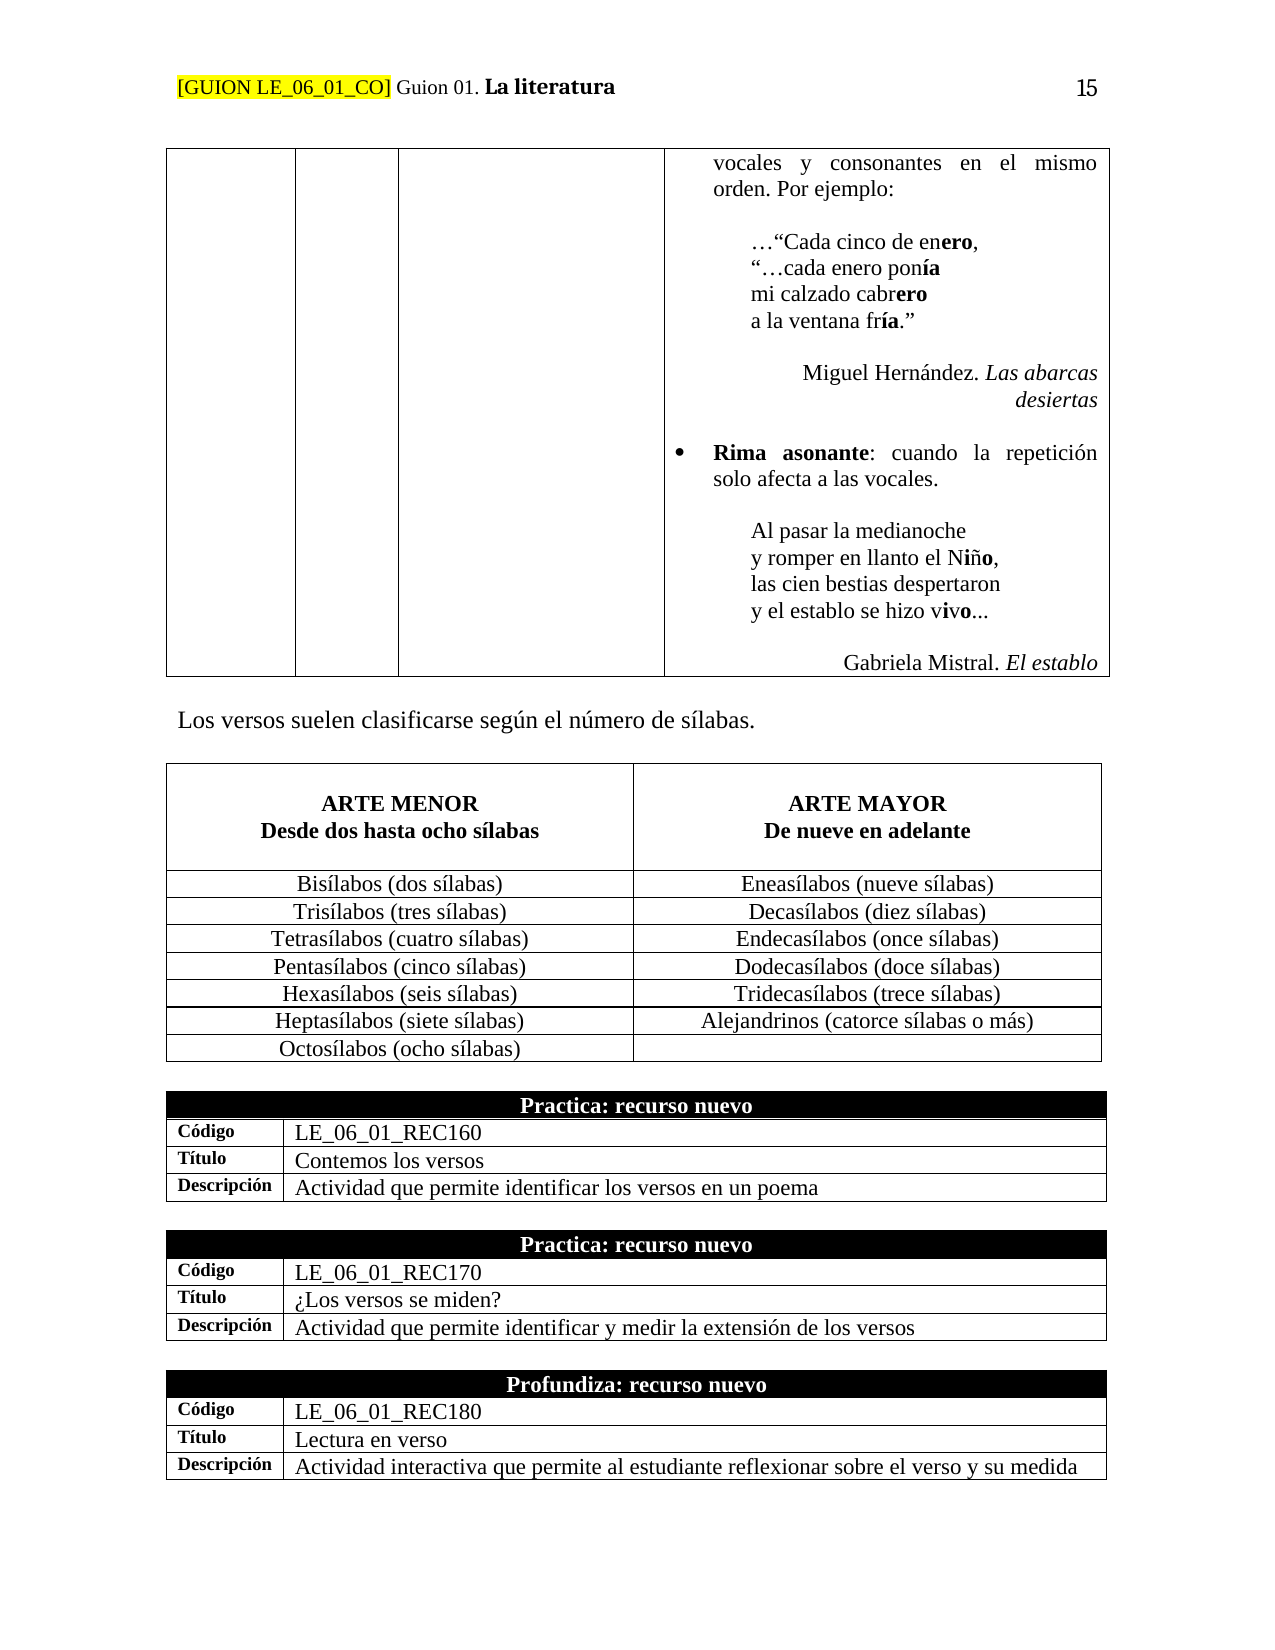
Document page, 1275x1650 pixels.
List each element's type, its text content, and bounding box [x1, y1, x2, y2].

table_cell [399, 149, 664, 676]
table_header Profundiza: recurso nuevo [167, 1371, 1106, 1397]
table_cell Decasílabos (diez sílabas) [634, 898, 1101, 924]
table_cell Título [167, 1147, 283, 1173]
table_cell Tridecasílabos (trece sílabas) [634, 980, 1101, 1006]
table_cell Descripción [167, 1453, 283, 1479]
table_cell Octosílabos (ocho sílabas) [167, 1035, 633, 1061]
table_header ARTE MENOR Desde dos hasta ocho sílabas [167, 764, 633, 869]
table_cell LE_06_01_REC160 [284, 1120, 1106, 1146]
table_cell Pentasílabos (cinco sílabas) [167, 953, 633, 979]
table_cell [665, 149, 1109, 676]
table_cell Actividad que permite identificar y medir la extensión de los versos [284, 1314, 1106, 1340]
table_cell Heptasílabos (siete sílabas) [167, 1008, 633, 1034]
table_cell Alejandrinos (catorce sílabas o más) [634, 1008, 1101, 1034]
table_cell Contemos los versos [284, 1147, 1106, 1173]
table_cell Dodecasílabos (doce sílabas) [634, 953, 1101, 979]
table_cell Eneasílabos (nueve sílabas) [634, 871, 1101, 897]
table_cell Actividad que permite identificar los versos en un poema [284, 1174, 1106, 1201]
table_cell Título [167, 1426, 283, 1452]
table_header Practica: recurso nuevo [167, 1092, 1106, 1118]
table_cell Código [167, 1398, 283, 1424]
table_cell LE_06_01_REC180 [284, 1398, 1106, 1424]
table_cell Trisílabos (tres sílabas) [167, 898, 633, 924]
table_cell Endecasílabos (once sílabas) [634, 925, 1101, 952]
table_header ARTE MAYOR De nueve en adelante [634, 764, 1101, 869]
table_cell Título [167, 1286, 283, 1313]
table_cell LE_06_01_REC170 [284, 1259, 1106, 1285]
text Los versos suelen clasificarse según el número de sílabas. [177, 706, 1098, 734]
table_cell Hexasílabos (seis sílabas) [167, 980, 633, 1006]
table_cell Código [167, 1259, 283, 1285]
table_cell [634, 1035, 1101, 1061]
table_cell ¿Los versos se miden? [284, 1286, 1106, 1313]
table_cell Descripción [167, 1174, 283, 1201]
table_cell Lectura en verso [284, 1426, 1106, 1452]
table_cell Tetrasílabos (cuatro sílabas) [167, 925, 633, 952]
table_header Practica: recurso nuevo [167, 1231, 1106, 1258]
table_cell Actividad interactiva que permite al estudiante reflexionar sobre el verso y su medida [284, 1453, 1106, 1479]
table_cell Descripción [167, 1314, 283, 1340]
table_cell Bisílabos (dos sílabas) [167, 871, 633, 897]
table_cell Código [167, 1120, 283, 1146]
